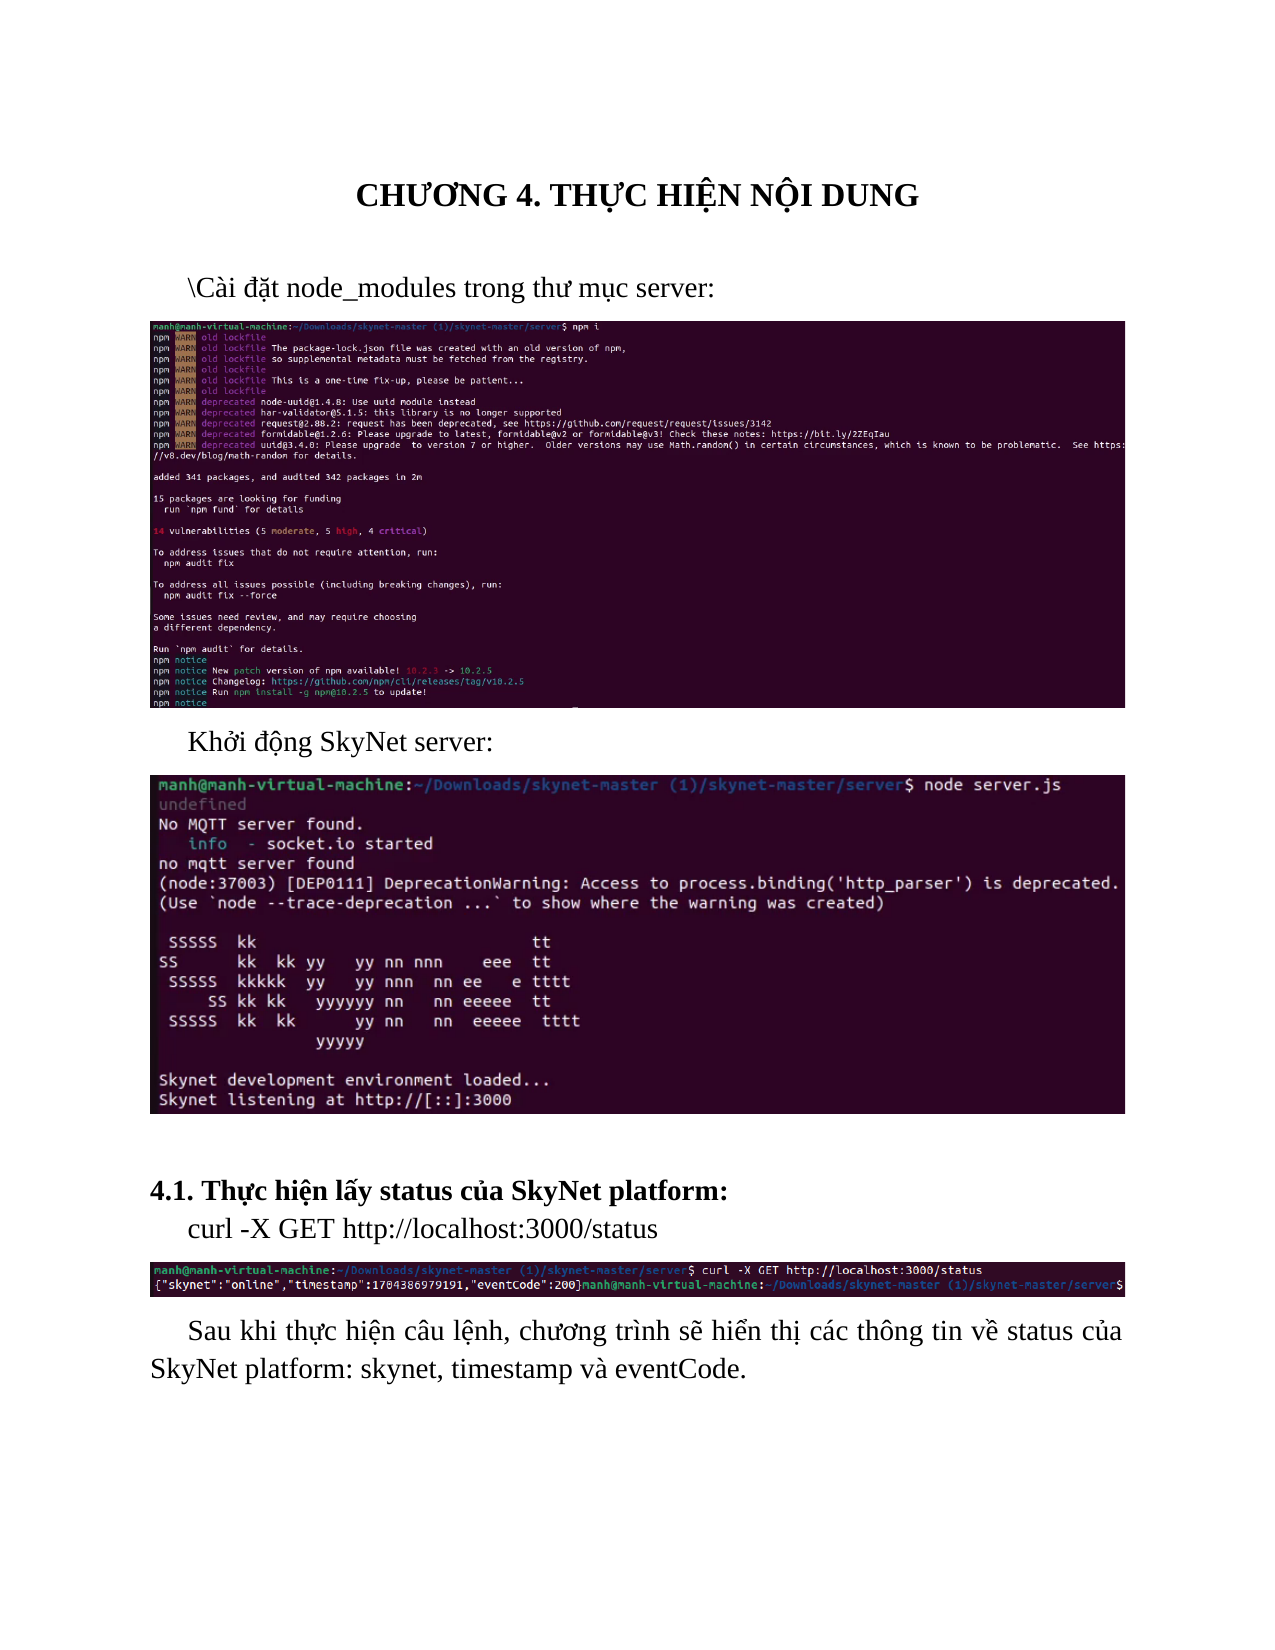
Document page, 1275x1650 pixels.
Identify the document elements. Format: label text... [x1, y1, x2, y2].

text Khởi động SkyNet server: [150, 724, 1125, 758]
text curl -X GET http://localhost:3000/status [150, 1211, 1125, 1245]
picture [150, 775, 1125, 1114]
text \Cài đặt node_modules trong thư mục server: [150, 270, 1125, 304]
picture [150, 1262, 1125, 1297]
picture [150, 321, 1125, 708]
text Sau khi thực hiện câu lệnh, chương trình sẽ hiển thị các thông tin về status của SkyNet platform: skynet, timestamp và eventCode. [150, 1313, 1125, 1385]
subtitle CHƯƠNG 4. THỰC HIỆN NỘI DUNG [150, 175, 1125, 213]
subtitle 4.1. Thực hiện lấy status của SkyNet platform: [150, 1173, 1125, 1206]
